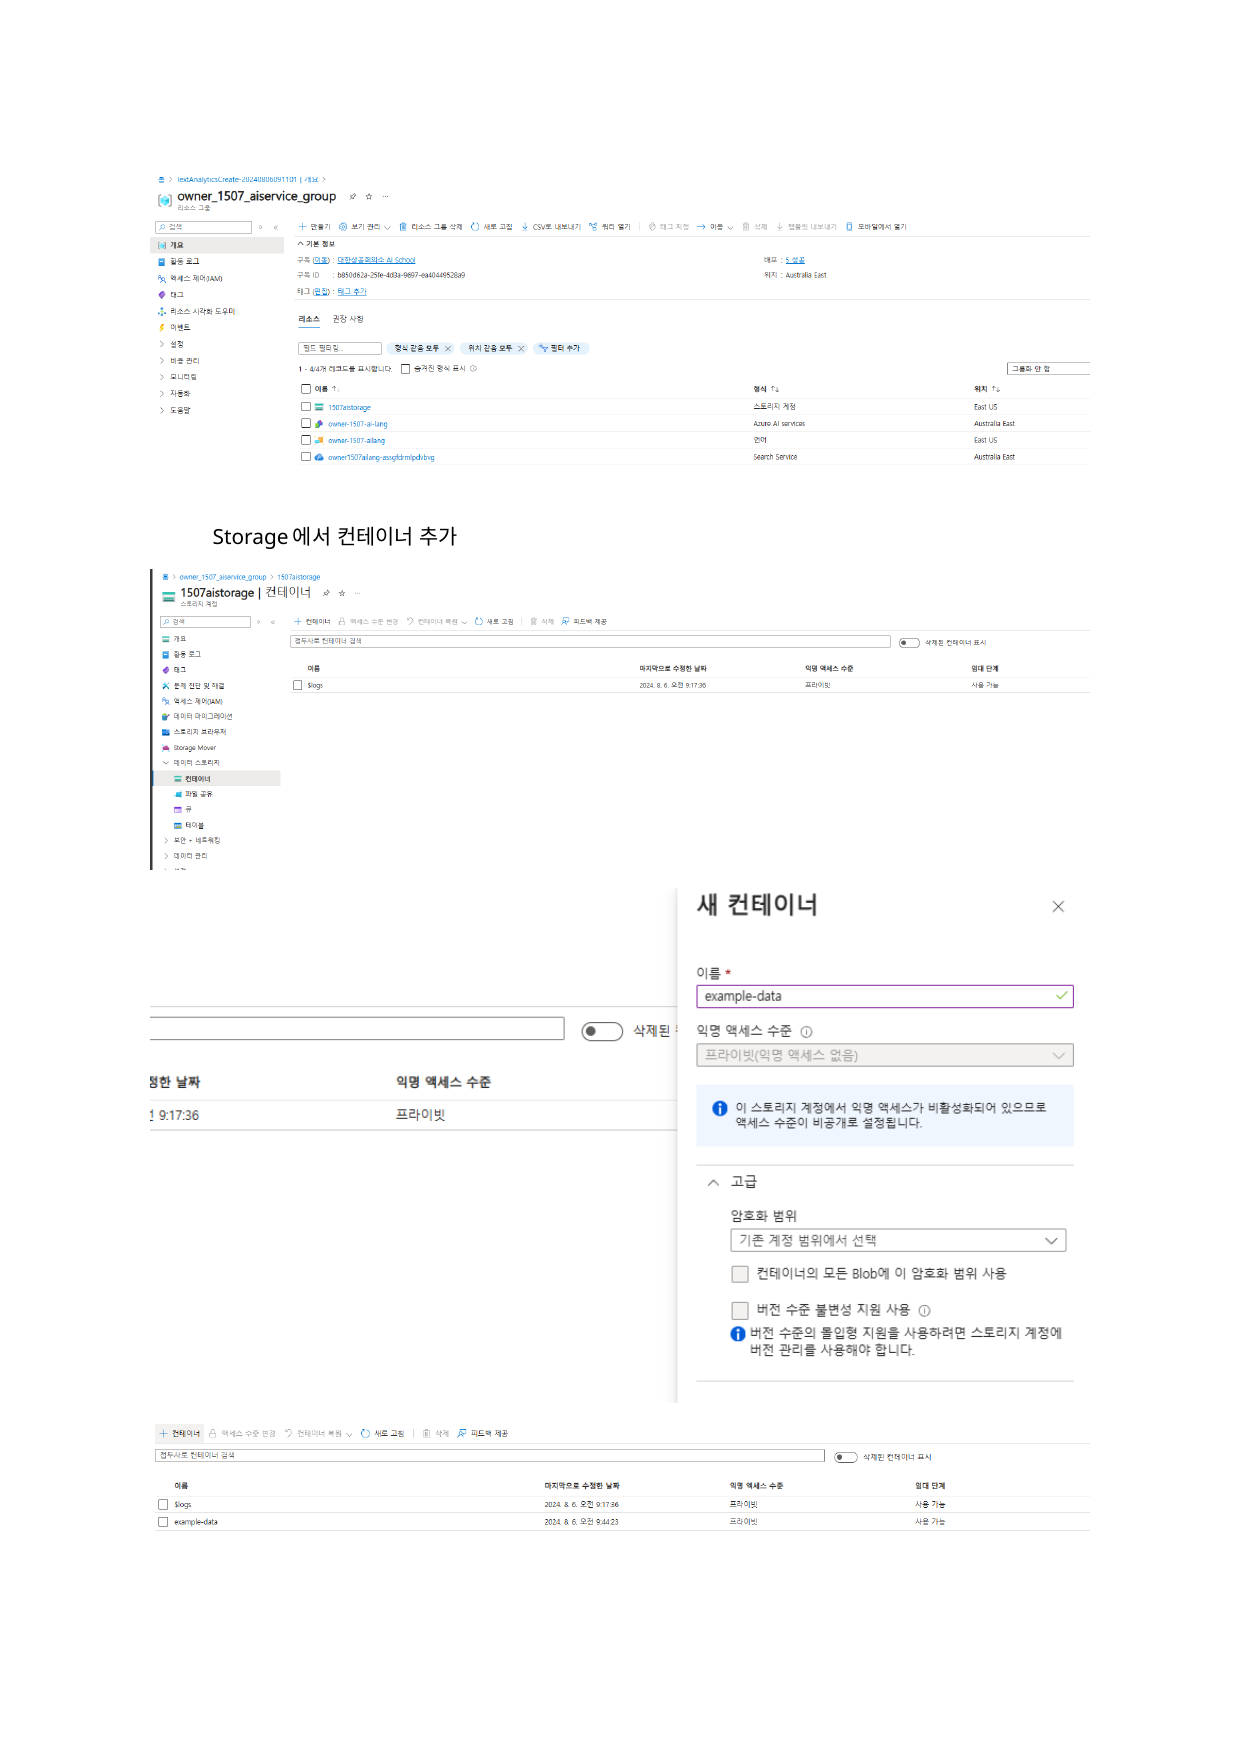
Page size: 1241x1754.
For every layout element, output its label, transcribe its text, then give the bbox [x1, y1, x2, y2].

picture [150, 177, 1091, 502]
subtitle Storage에서 컨테이너 추가 [212, 520, 1090, 550]
picture [150, 569, 1091, 870]
picture [150, 888, 1091, 1403]
picture [150, 1421, 1091, 1564]
